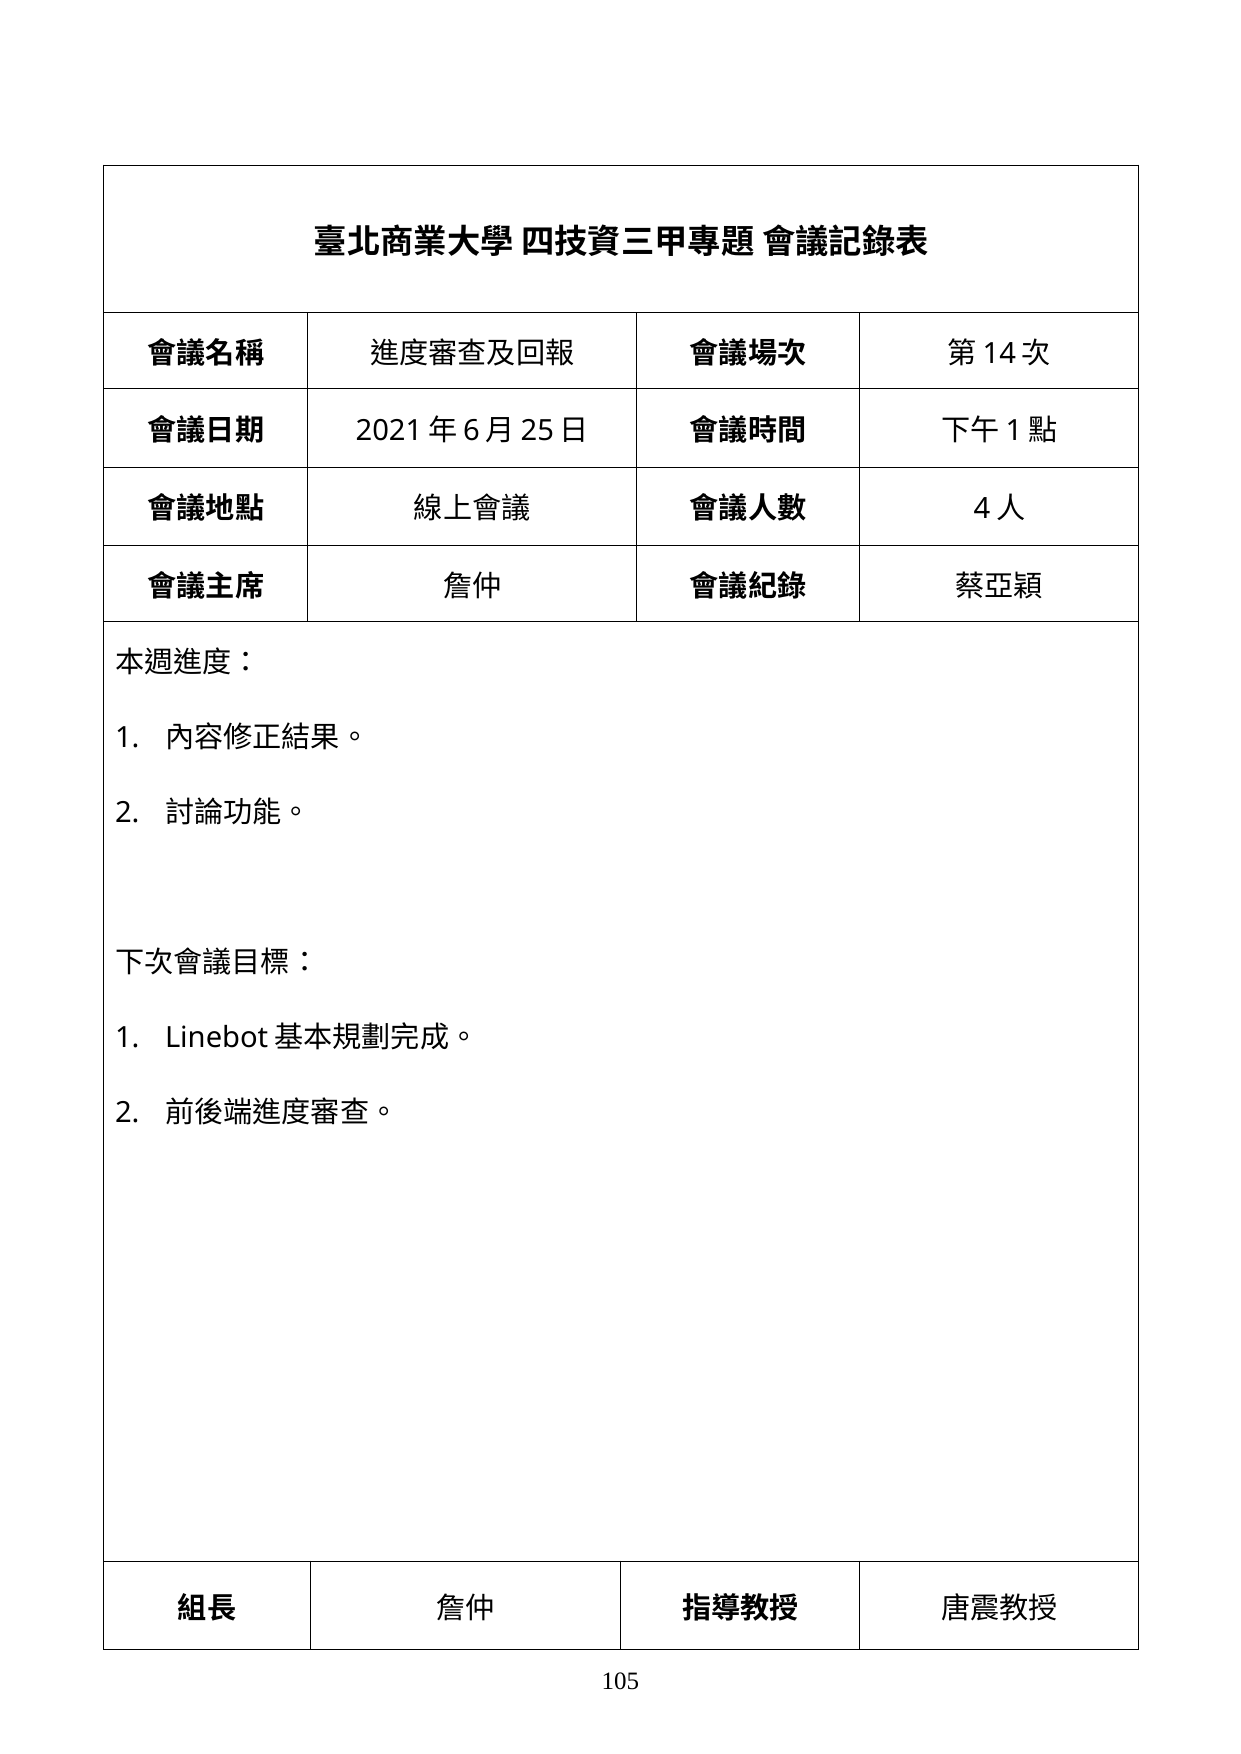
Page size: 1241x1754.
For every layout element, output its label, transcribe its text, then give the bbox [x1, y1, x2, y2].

table_cell 第14次 [860, 313, 1138, 388]
table_cell 指導教授 [621, 1562, 859, 1649]
table_header 臺北商業大學 四技資三甲專題 會議記錄表 [104, 166, 1138, 312]
table_cell 組長 [104, 1562, 310, 1649]
table_cell 會議人數 [637, 468, 859, 545]
table_cell 下午1點 [860, 389, 1138, 467]
table_cell 會議地點 [104, 468, 307, 545]
table_cell 會議主席 [104, 546, 307, 621]
table_cell 進度審查及回報 [308, 313, 636, 388]
table_cell 會議時間 [637, 389, 859, 467]
table_cell 詹仲 [308, 546, 636, 621]
table_cell 2021年6月25日 [308, 389, 636, 467]
table_cell 蔡亞穎 [860, 546, 1138, 621]
table_cell 會議場次 [637, 313, 859, 388]
table_cell 會議日期 [104, 389, 307, 467]
table_cell 會議名稱 [104, 313, 307, 388]
table_cell 會議紀錄 [637, 546, 859, 621]
table_cell 詹仲 [311, 1562, 620, 1649]
table_cell 本週進度： 內容修正結果。 討論功能。 下次會議目標： Linebot基本規劃完成。 前後端進度審查。 [104, 622, 1138, 1561]
table_cell 線上會議 [308, 468, 636, 545]
table_cell 4人 [860, 468, 1138, 545]
table_cell 唐震教授 [860, 1562, 1138, 1649]
